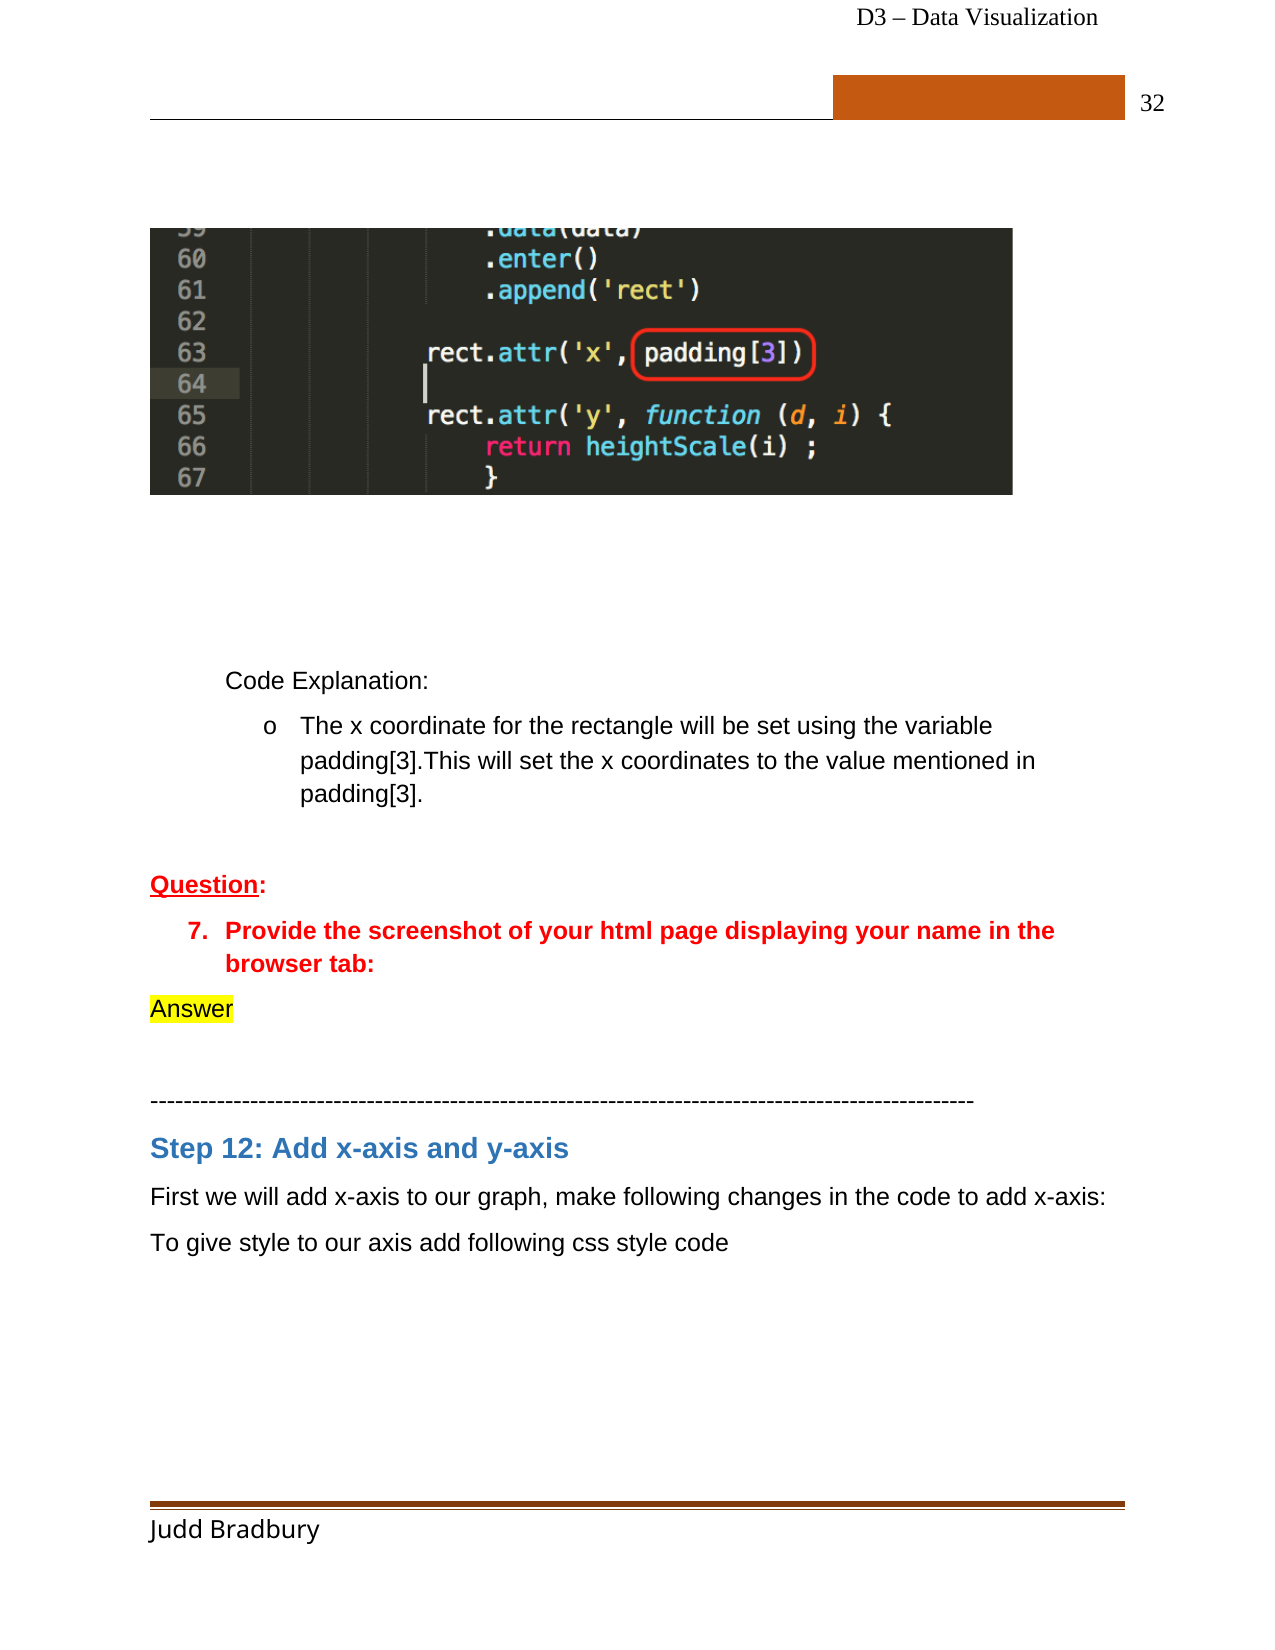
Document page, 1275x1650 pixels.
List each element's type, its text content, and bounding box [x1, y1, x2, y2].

text Question: [150, 870, 1125, 899]
text Answer [150, 994, 1125, 1023]
list The x coordinate for the rectangle will be set using the variable padding[3].This will set the x coordinates to the value mentioned in padding[3]. [262, 711, 1125, 808]
text Code Explanation: [150, 666, 1125, 694]
list Provide the screenshot of your html page displaying your name in the browser tab: [187, 916, 1125, 978]
text To give style to our axis add following css style code [150, 1228, 1125, 1256]
text First we will add x-axis to our graph, make following changes in the code to add x-axis: [150, 1182, 1125, 1211]
text --------------------------------------------------------------------------------------------------- [150, 1086, 1125, 1114]
picture [150, 228, 1013, 495]
title Step 12: Add x-axis and y-axis [150, 1131, 1125, 1164]
